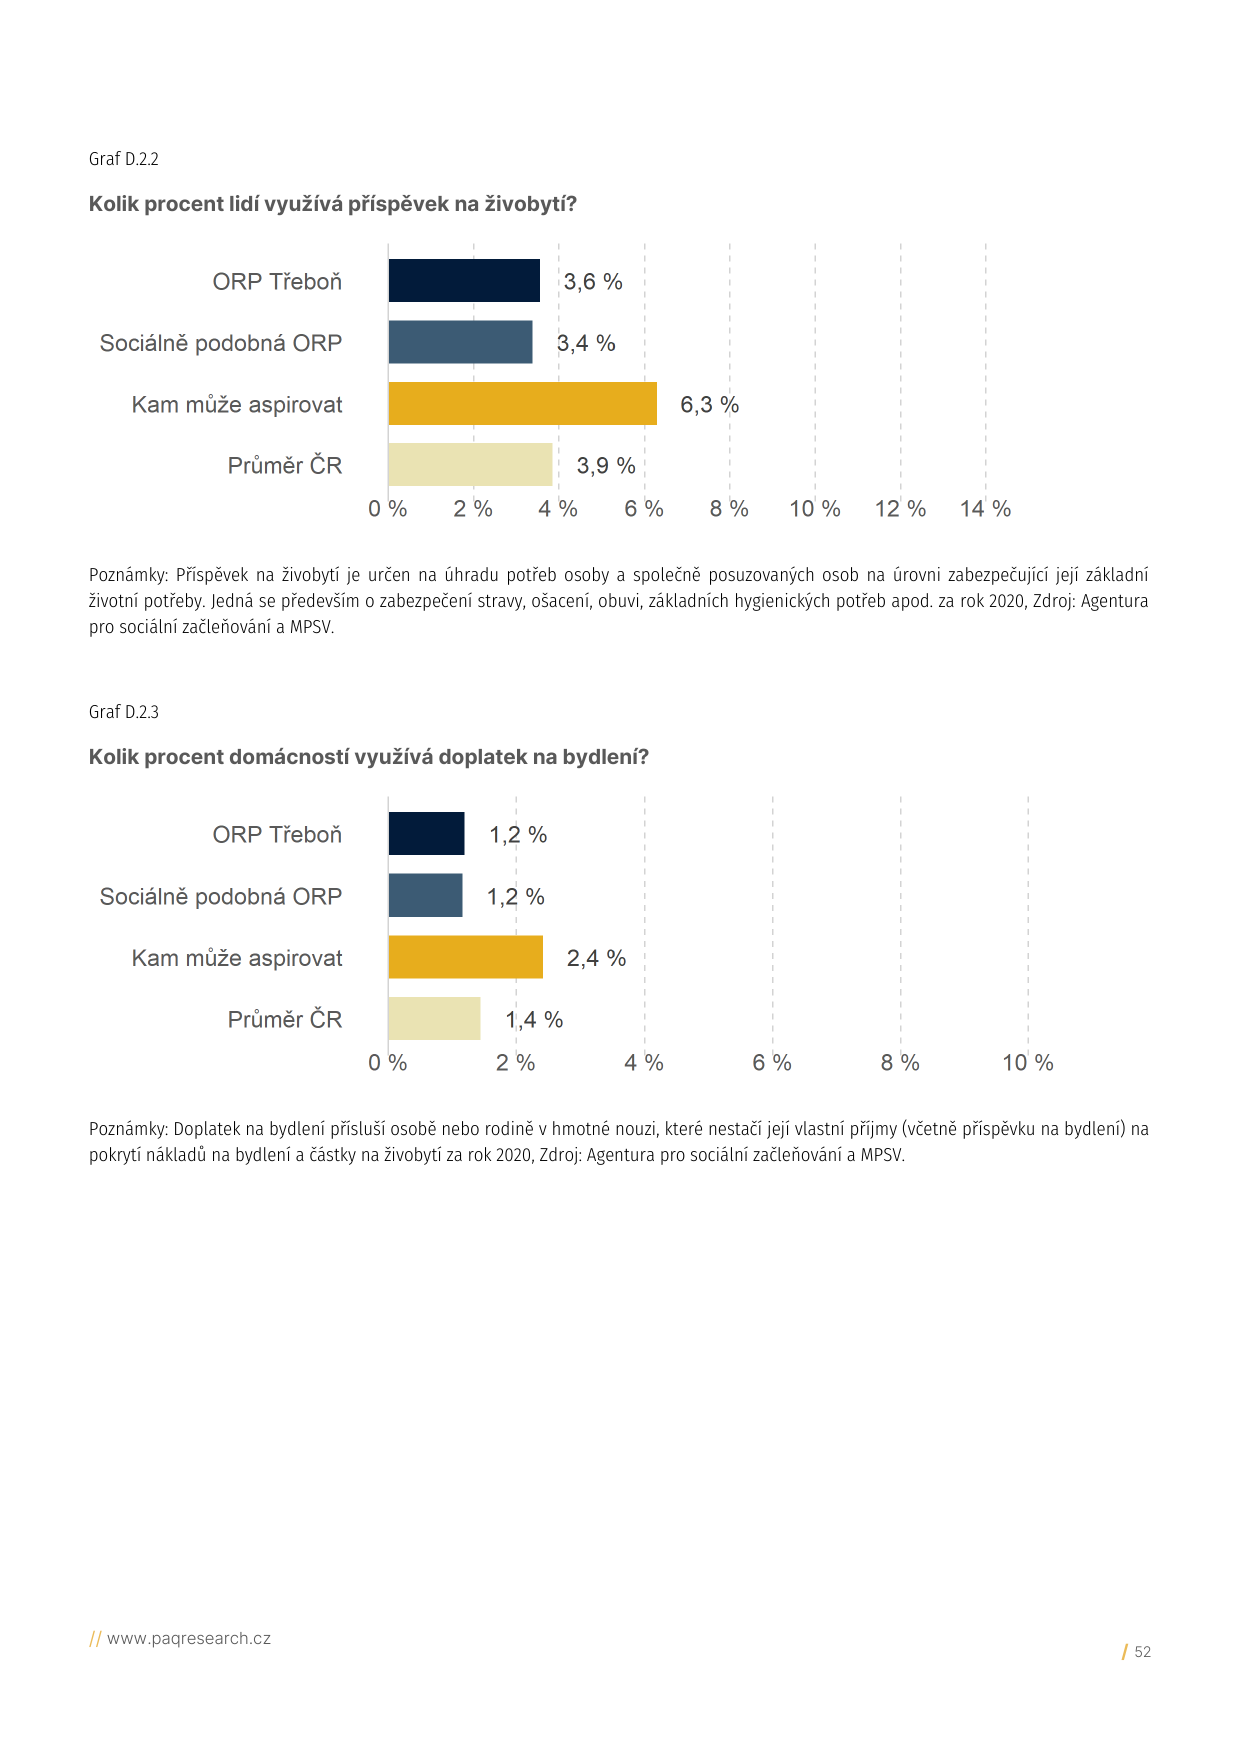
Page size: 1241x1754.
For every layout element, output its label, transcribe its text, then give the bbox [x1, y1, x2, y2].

text Kolik procent domácností využívá doplatek na bydlení? [89, 739, 1152, 770]
text Graf D.2.3 [89, 701, 1152, 724]
picture [88, 216, 1139, 548]
text Kolik procent lidí využívá příspěvek na živobytí? [89, 186, 1152, 216]
text Poznámky: Doplatek na bydlení přísluší osobě nebo rodině v hmotné nouzi, které nestačí její vlastní příjmy (včetně příspěvku na bydlení) na pokrytí nákladů na bydlení a částky na živobytí za rok 2020, Zdroj: Agentura pro sociální začleňování a MPSV. [89, 1118, 1152, 1166]
text Graf D.2.2 [89, 148, 1152, 170]
picture [88, 769, 1139, 1102]
text Poznámky: Příspěvek na živobytí je určen na úhradu potřeb osoby a společně posuzovaných osob na úrovni zabezpečující její základní životní potřeby. Jedná se především o zabezpečení stravy, ošacení, obuvi, základních hygienických potřeb apod. za rok 2020, Zdroj: Agentura pro sociální začleňování a MPSV. [89, 564, 1152, 638]
